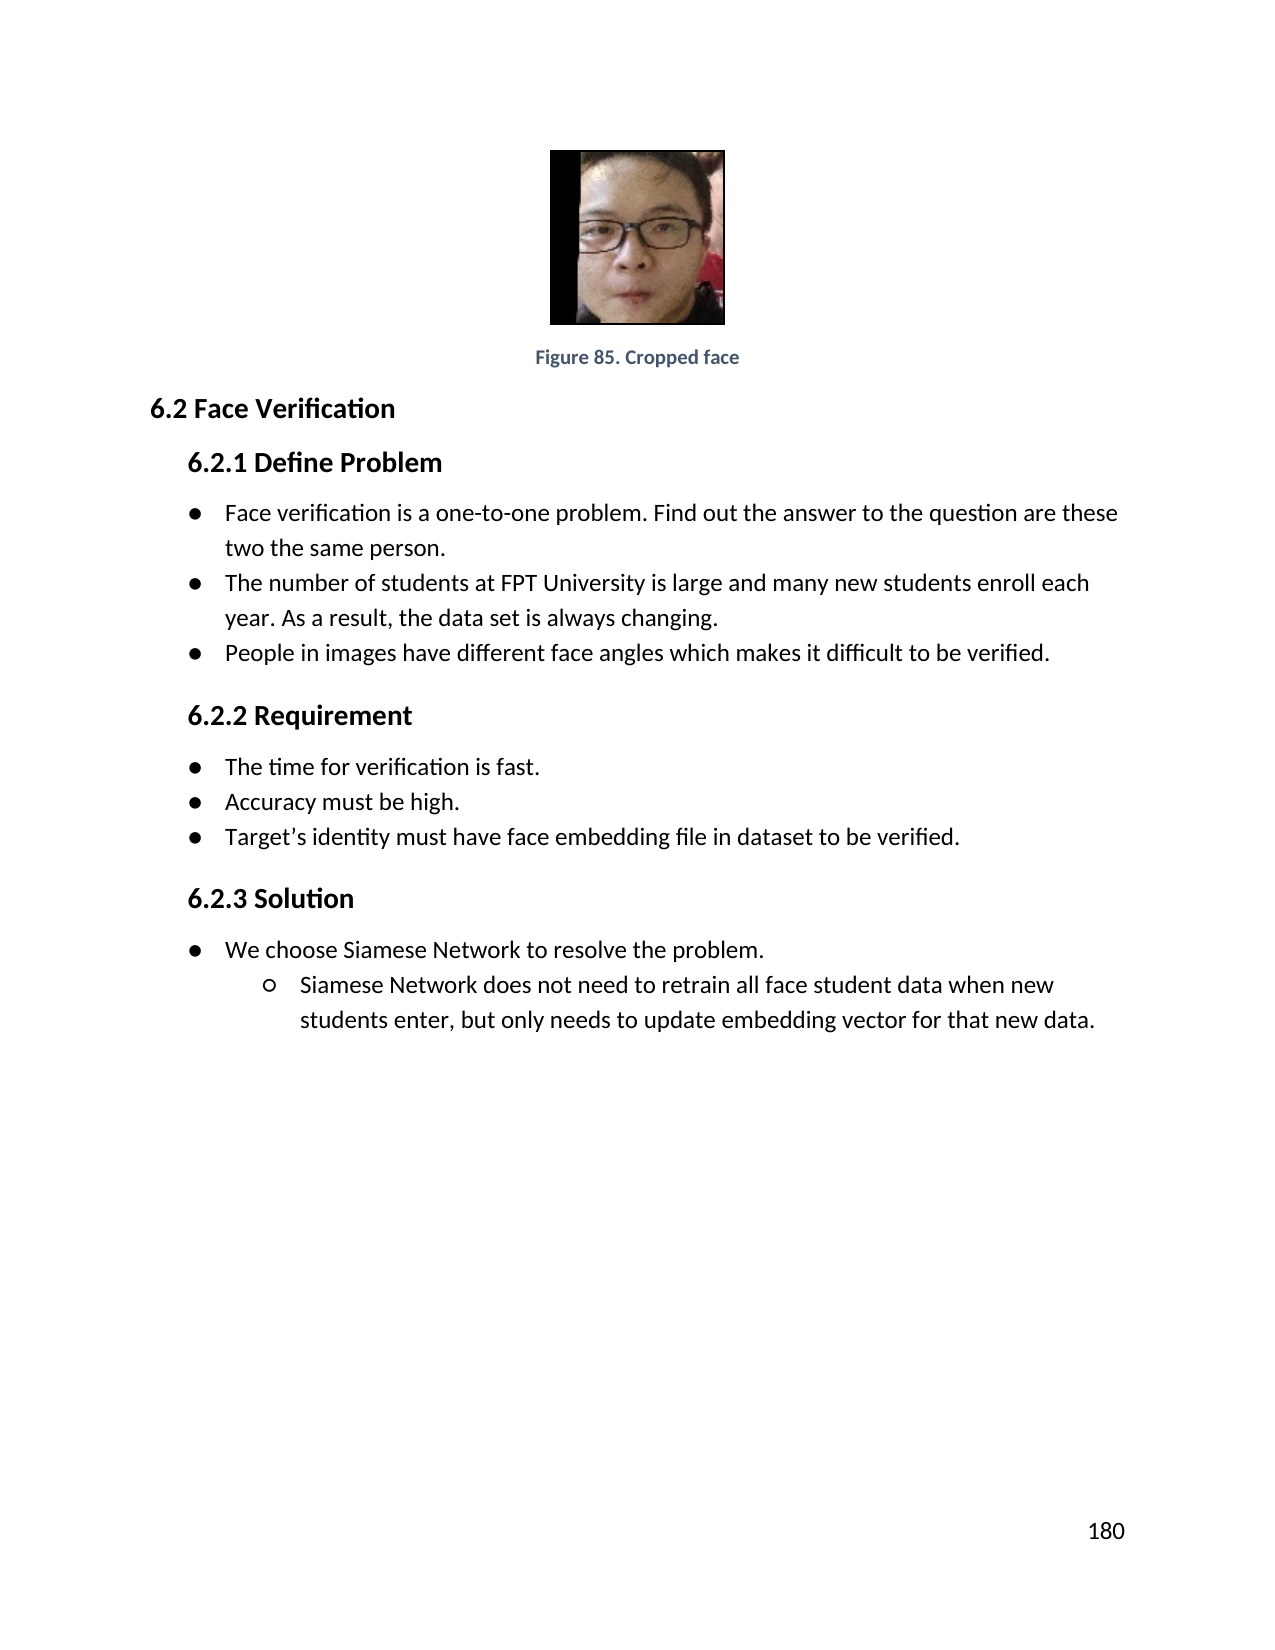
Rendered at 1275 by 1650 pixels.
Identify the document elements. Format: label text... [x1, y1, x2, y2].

subtitle 6.2.1 Define Problem [187, 444, 1125, 479]
list People in images have different face angles which makes it difficult to be verified. [187, 637, 1125, 668]
list Face verification is a one-to-one problem. Find out the answer to the question are these two the same person. [187, 497, 1125, 563]
subtitle 6.2 Face Verification [150, 390, 1125, 426]
list Siamese Network does not need to retrain all face student data when new students enter, but only needs to update embedding vector for that new data. [262, 969, 1125, 1034]
list Accuracy must be high. [187, 786, 1125, 816]
text Figure 85. Cropped face [150, 344, 1125, 369]
list Target’s identity must have face embedding file in dataset to be verified. [187, 821, 1125, 851]
picture [552, 152, 723, 323]
subtitle 6.2.3 Solution [187, 881, 1125, 916]
list The time for verification is fast. [187, 751, 1125, 781]
list We choose Siamese Network to resolve the problem. [187, 934, 1125, 964]
list The number of students at FPT University is large and many new students enroll each year. As a result, the data set is always changing. [187, 567, 1125, 633]
subtitle 6.2.2 Requirement [187, 697, 1125, 733]
